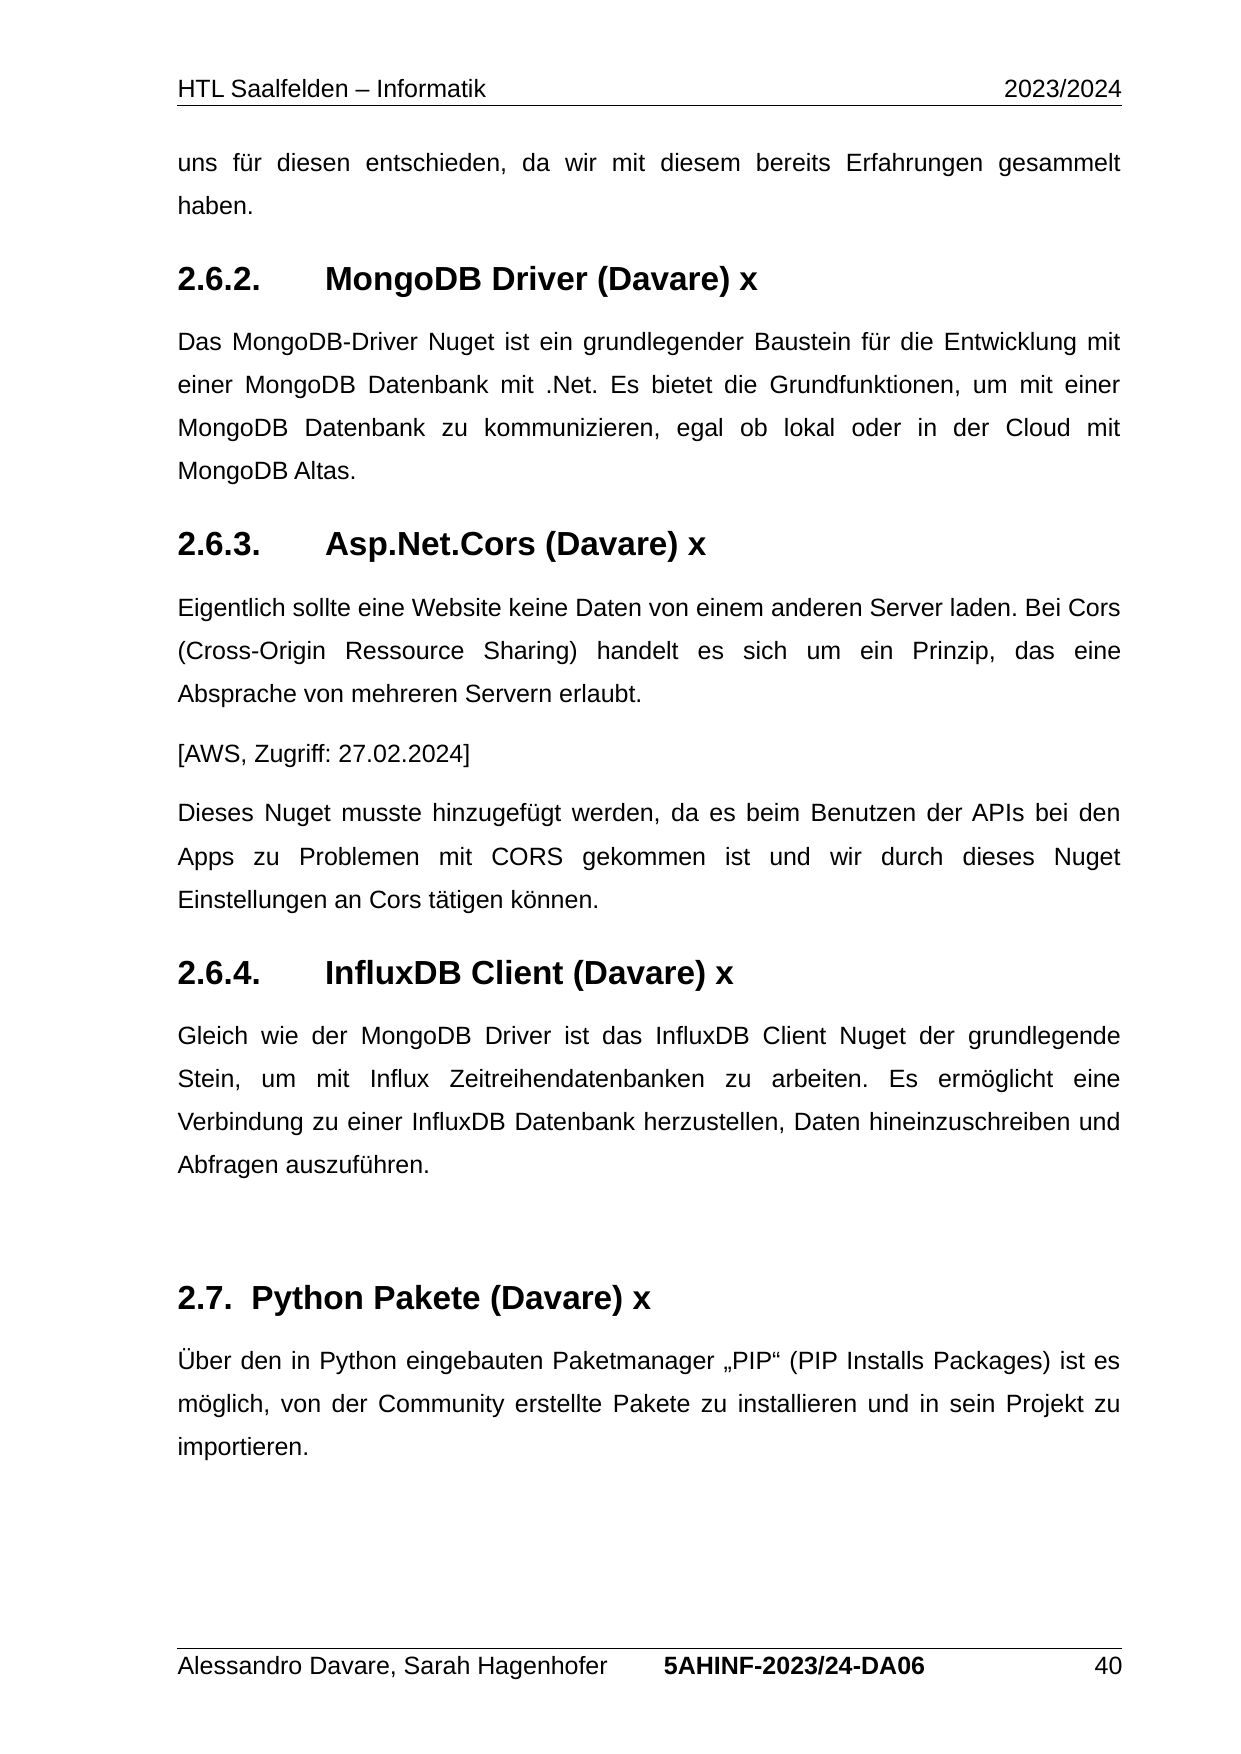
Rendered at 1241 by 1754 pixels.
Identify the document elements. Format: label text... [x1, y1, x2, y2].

subtitle Asp.Net.Cors (Davare) x [177, 524, 1122, 563]
text Gleich wie der MongoDB Driver ist das InfluxDB Client Nuget der grundlegende Stein, um mit Influx Zeitreihendatenbanken zu arbeiten. Es ermöglicht eine Verbindung zu einer InfluxDB Datenbank herzustellen, Daten hineinzuschreiben und Abfragen auszuführen. [177, 1021, 1122, 1179]
text Eigentlich sollte eine Website keine Daten von einem anderen Server laden. Bei Cors (Cross-Origin Ressource Sharing) handelt es sich um ein Prinzip, das eine Absprache von mehreren Servern erlaubt. [177, 592, 1122, 707]
subtitle InfluxDB Client (Davare) x [177, 953, 1122, 991]
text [177, 148, 1122, 219]
text Das MongoDB-Driver Nuget ist ein grundlegender Baustein für die Entwicklung mit einer MongoDB Datenbank mit .Net. Es bietet die Grundfunktionen, um mit einer MongoDB Datenbank zu kommunizieren, egal ob lokal oder in der Cloud mit MongoDB Altas. [177, 327, 1122, 485]
text [AWS, Zugriff: 27.02.2024] [177, 738, 1122, 767]
text Dieses Nuget musste hinzugefügt werden, da es beim Benutzen der APIs bei den Apps zu Problemen mit CORS gekommen ist und wir durch dieses Nuget Einstellungen an Cors tätigen können. [177, 798, 1122, 913]
text Über den in Python eingebauten Paketmanager „PIP“ (PIP Installs Packages) ist es möglich, von der Community erstellte Pakete zu installieren und in sein Projekt zu importieren. [177, 1346, 1122, 1461]
subtitle Python Pakete (Davare) x [177, 1278, 1122, 1316]
subtitle MongoDB Driver (Davare) x [177, 259, 1122, 297]
